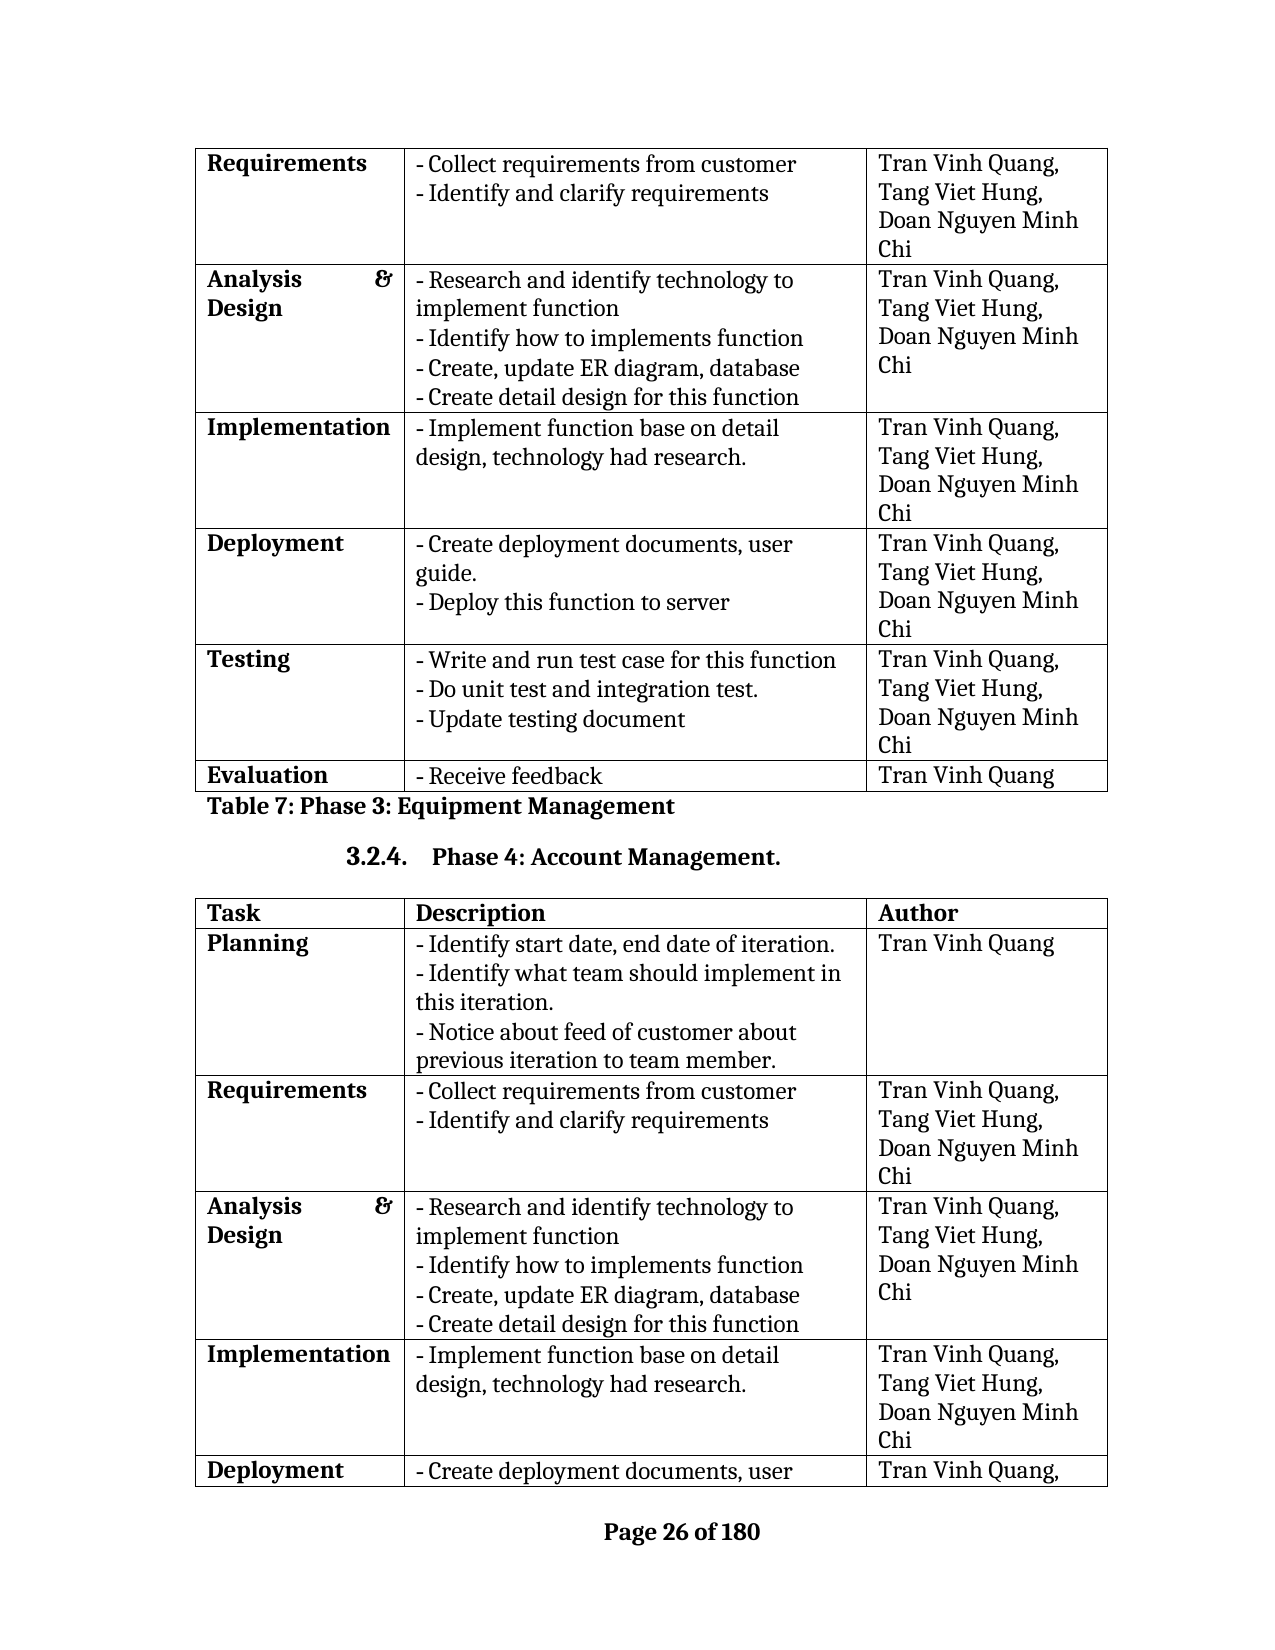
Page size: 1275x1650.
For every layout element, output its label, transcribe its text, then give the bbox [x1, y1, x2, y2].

table_cell Identify start date, end date of iteration. Identify what team should implement in this iteration. Notice about feed of customer about previous iteration to team member. [405, 929, 866, 1075]
table_cell Tran Vinh Quang, Tang Viet Hung, Doan Nguyen Minh Chi [867, 645, 1107, 760]
table_cell Write and run test case for this function Do unit test and integration test. Update testing document [405, 645, 866, 760]
table_cell Deployment [196, 1456, 404, 1486]
table_cell Tran Vinh Quang, Tang Viet Hung, Doan Nguyen Minh Chi [867, 1076, 1107, 1191]
table_cell Collect requirements from customer Identify and clarify requirements [405, 1076, 866, 1191]
table_header Task [196, 899, 404, 928]
list Phase 4: Account Management. [346, 841, 1157, 872]
table_cell Tran Vinh Quang, Tang Viet Hung, Doan Nguyen Minh Chi [867, 529, 1107, 644]
table_cell Tran Vinh Quang, Tang Viet Hung, Doan Nguyen Minh Chi [867, 265, 1107, 412]
table_cell Planning [196, 929, 404, 1075]
table_cell Tran Vinh Quang, Tang Viet Hung, Doan Nguyen Minh Chi [867, 149, 1107, 264]
table_cell Evaluation [196, 761, 404, 791]
table_cell Tran Vinh Quang, Tang Viet Hung, Doan Nguyen Minh Chi [867, 413, 1107, 528]
table_cell Implementation [196, 413, 404, 528]
table_cell Tran Vinh Quang [867, 761, 1107, 791]
table_header Author [867, 899, 1107, 928]
table_cell Create deployment documents, user guide. Deploy this function to server [405, 529, 866, 644]
table_cell Implement function base on detail design, technology had research. [405, 1340, 866, 1455]
table_cell Requirements [196, 149, 404, 264]
table_cell Testing [196, 645, 404, 760]
table_cell Research and identify technology to implement function Identify how to implements function Create, update ER diagram, database Create detail design for this function [405, 265, 866, 412]
table_cell Receive feedback [405, 761, 866, 791]
table_cell Implementation [196, 1340, 404, 1455]
table_cell Tran Vinh Quang, Tang Viet Hung, Doan Nguyen Minh Chi [867, 1192, 1107, 1339]
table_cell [867, 1456, 1107, 1486]
table_cell Analysis & Design [196, 265, 404, 412]
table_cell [405, 1456, 866, 1486]
table_cell Collect requirements from customer Identify and clarify requirements [405, 149, 866, 264]
table_cell Tran Vinh Quang [867, 929, 1107, 1075]
table_cell Implement function base on detail design, technology had research. [405, 413, 866, 528]
table_cell Analysis & Design [196, 1192, 404, 1339]
table_cell Research and identify technology to implement function Identify how to implements function Create, update ER diagram, database Create detail design for this function [405, 1192, 866, 1339]
table_header Description [405, 899, 866, 928]
table_cell Requirements [196, 1076, 404, 1191]
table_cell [867, 1340, 1107, 1455]
table_cell Deployment [196, 529, 404, 644]
